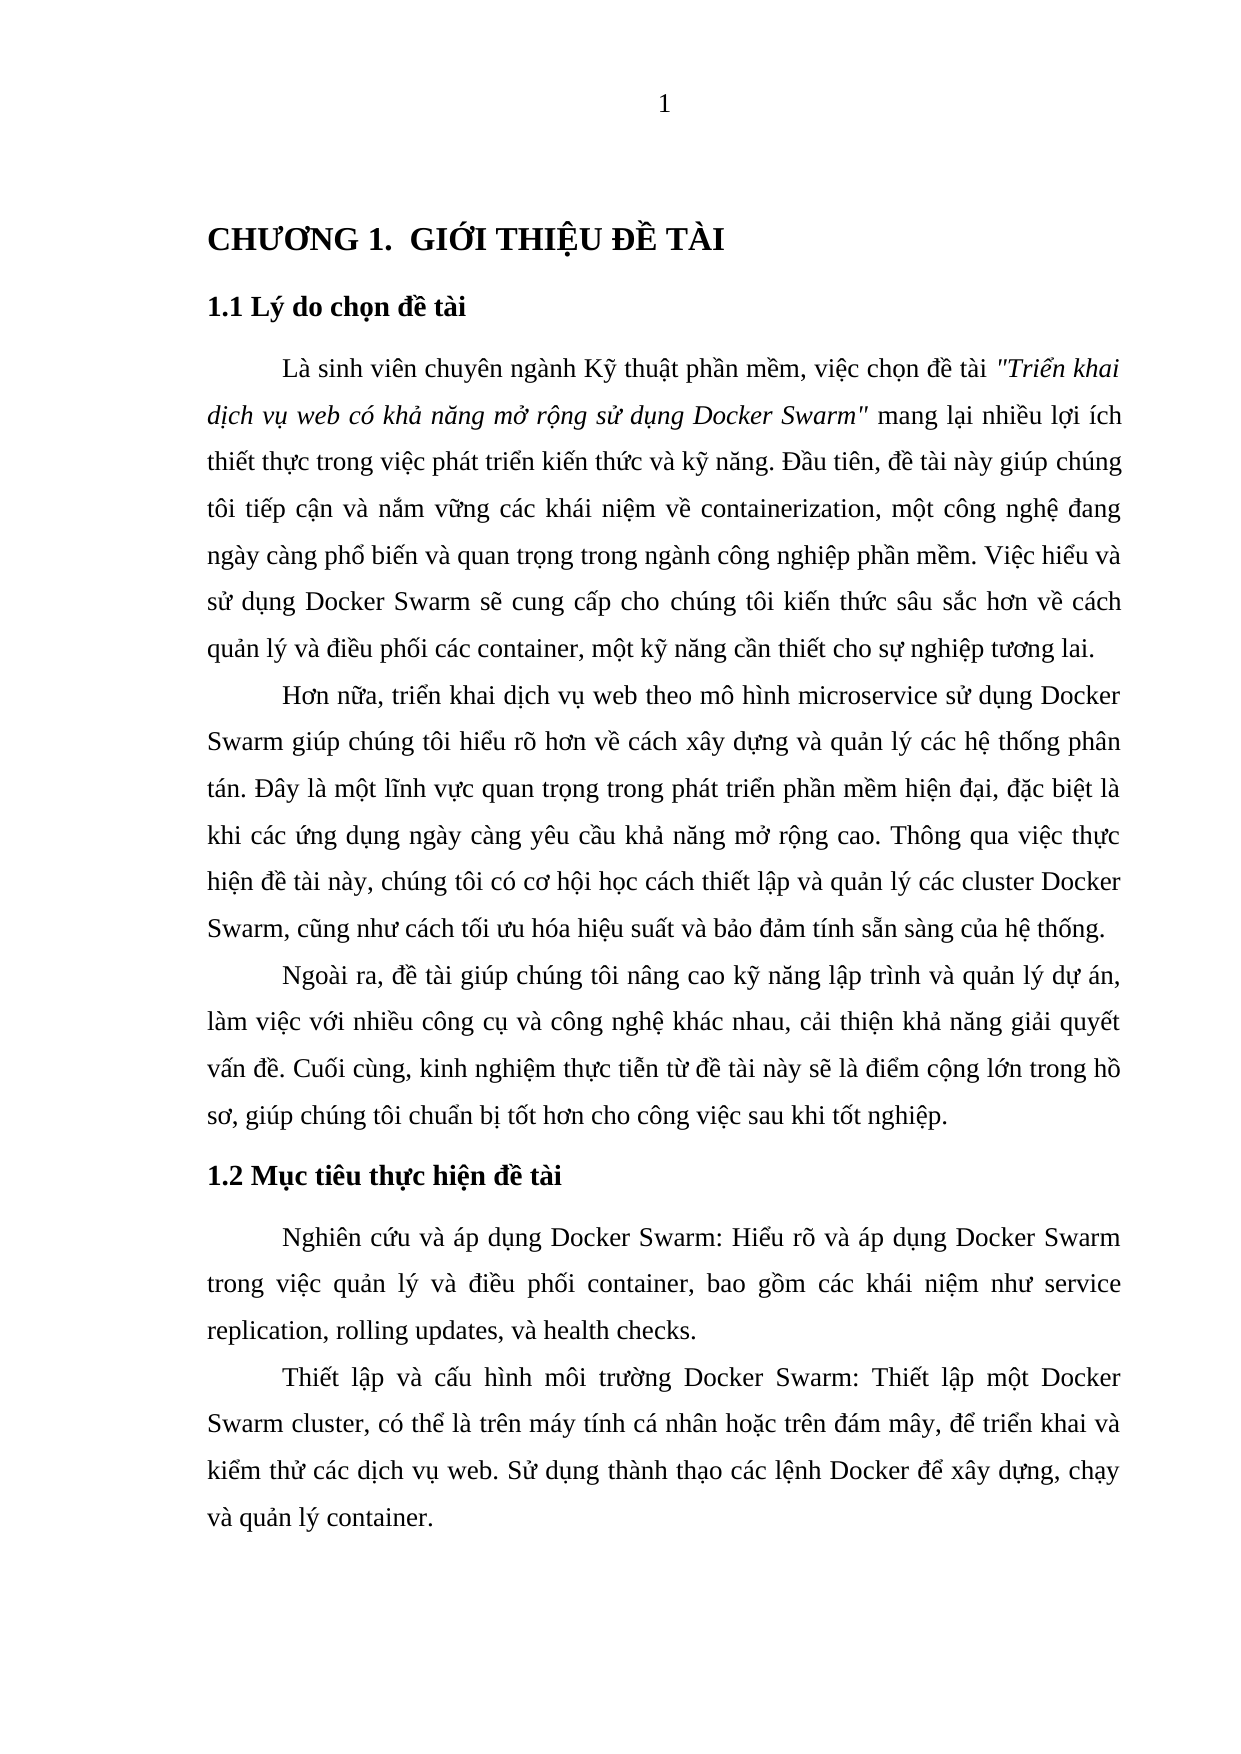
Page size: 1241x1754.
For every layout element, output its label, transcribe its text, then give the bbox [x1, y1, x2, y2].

text Ngoài ra, đề tài giúp chúng tôi nâng cao kỹ năng lập trình và quản lý dự án, làm việc với nhiều công cụ và công nghệ khác nhau, cải thiện khả năng giải quyết vấn đề. Cuối cùng, kinh nghiệm thực tiễn từ đề tài này sẽ là điểm cộng lớn trong hồ sơ, giúp chúng tôi chuẩn bị tốt hơn cho công việc sau khi tốt nghiệp. [207, 959, 1122, 1130]
text Hơn nữa, triển khai dịch vụ web theo mô hình microservice sử dụng Docker Swarm giúp chúng tôi hiểu rõ hơn về cách xây dựng và quản lý các hệ thống phân tán. Đây là một lĩnh vực quan trọng trong phát triển phần mềm hiện đại, đặc biệt là khi các ứng dụng ngày càng yêu cầu khả năng mở rộng cao. Thông qua việc thực hiện đề tài này, chúng tôi có cơ hội học cách thiết lập và quản lý các cluster Docker Swarm, cũng như cách tối ưu hóa hiệu suất và bảo đảm tính sẵn sàng của hệ thống. [207, 679, 1122, 943]
text Là sinh viên chuyên ngành Kỹ thuật phần mềm, việc chọn đề tài "Triển khai dịch vụ web có khả năng mở rộng sử dụng Docker Swarm" mang lại nhiều lợi ích thiết thực trong việc phát triển kiến thức và kỹ năng. Đầu tiên, đề tài này giúp chúng tôi tiếp cận và nắm vững các khái niệm về containerization, một công nghệ đang ngày càng phổ biến và quan trọng trong ngành công nghiệp phần mềm. Việc hiểu và sử dụng Docker Swarm sẽ cung cấp cho chúng tôi kiến thức sâu sắc hơn về cách quản lý và điều phối các container, một kỹ năng cần thiết cho sự nghiệp tương lai. [207, 352, 1122, 663]
text Thiết lập và cấu hình môi trường Docker Swarm: Thiết lập một Docker Swarm cluster, có thể là trên máy tính cá nhân hoặc trên đám mây, để triển khai và kiểm thử các dịch vụ web. Sử dụng thành thạo các lệnh Docker để xây dựng, chạy và quản lý container. [207, 1361, 1122, 1532]
subtitle Lý do chọn đề tài [207, 289, 1122, 323]
subtitle GIỚI THIỆU ĐỀ TÀI [207, 219, 1122, 258]
subtitle Mục tiêu thực hiện đề tài [207, 1158, 1122, 1191]
text Nghiên cứu và áp dụng Docker Swarm: Hiểu rõ và áp dụng Docker Swarm trong việc quản lý và điều phối container, bao gồm các khái niệm như service replication, rolling updates, và health checks. [207, 1221, 1122, 1345]
